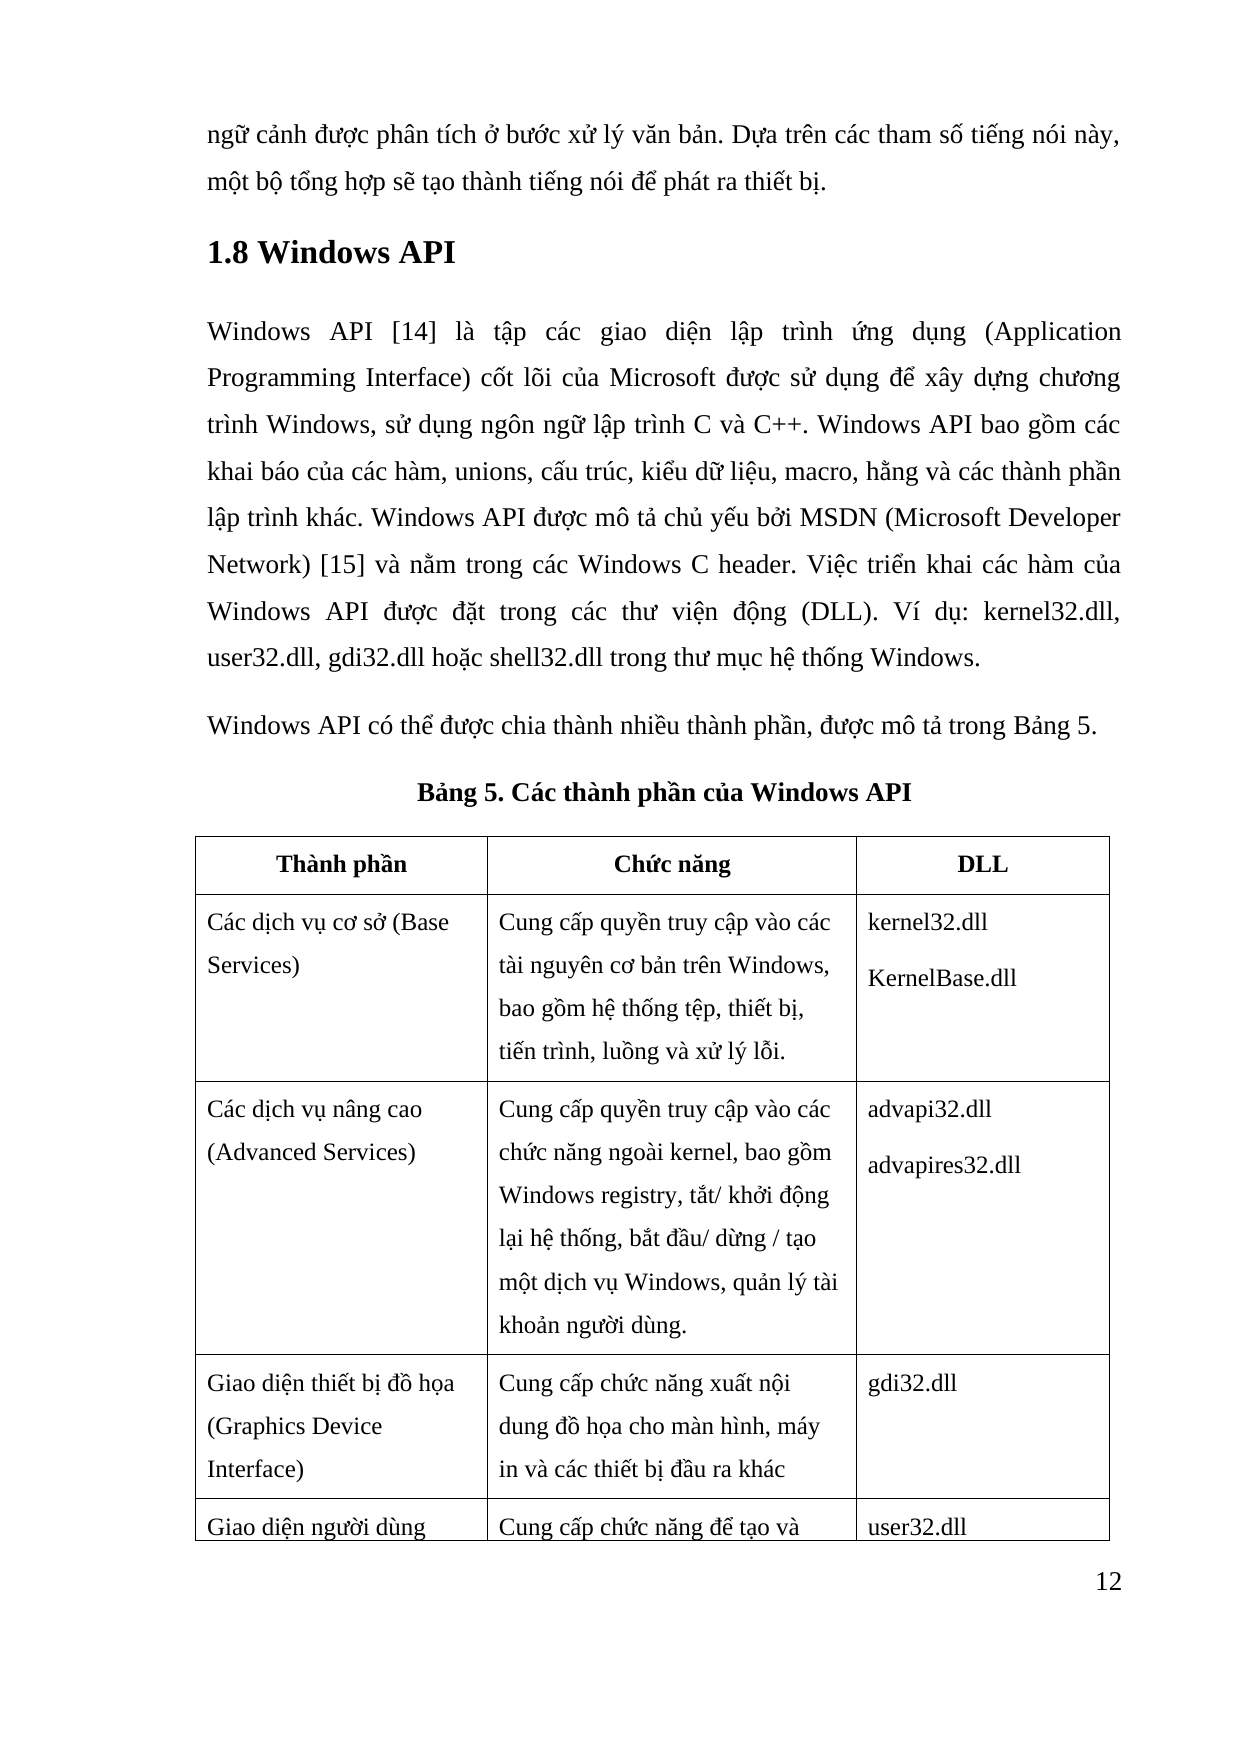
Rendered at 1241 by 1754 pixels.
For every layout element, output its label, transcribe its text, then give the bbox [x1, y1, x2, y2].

table_cell Cung cấp quyền truy cập vào các tài nguyên cơ bản trên Windows, bao gồm hệ thống tệp, thiết bị, tiến trình, luồng và xử lý lỗi. [488, 895, 856, 1081]
table_cell Giao diện thiết bị đồ họa (Graphics Device Interface) [196, 1355, 487, 1498]
text Windows API [14] là tập các giao diện lập trình ứng dụng (Application Programming Interface) cốt lõi của Microsoft được sử dụng để xây dựng chương trình Windows, sử dụng ngôn ngữ lập trình C và C++. Windows API bao gồm các khai báo của các hàm, unions, cấu trúc, kiểu dữ liệu, macro, hằng và các thành phần lập trình khác. Windows API được mô tả chủ yếu bởi MSDN (Microsoft Developer Network) [15] và nằm trong các Windows C header. Việc triển khai các hàm của Windows API được đặt trong các thư viện động (DLL). Ví dụ: kernel32.dll, user32.dll, gdi32.dll hoặc shell32.dll trong thư mục hệ thống Windows. [207, 315, 1122, 673]
table_cell Các dịch vụ nâng cao (Advanced Services) [196, 1082, 487, 1354]
table_header Chức năng [488, 837, 856, 893]
table_header Thành phần [196, 837, 487, 893]
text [207, 118, 1122, 196]
table_cell Cung cấp chức năng xuất nội dung đồ họa cho màn hình, máy in và các thiết bị đầu ra khác [488, 1355, 856, 1498]
table_cell Các dịch vụ cơ sở (Base Services) [196, 895, 487, 1081]
text Bảng 5. Các thành phần của Windows API [207, 776, 1122, 808]
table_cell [488, 1499, 856, 1540]
table_cell user32.dll [857, 1499, 1109, 1540]
text Windows API có thể được chia thành nhiều thành phần, được mô tả trong Bảng 5. [207, 709, 1122, 740]
table_cell kernel32.dll KernelBase.dll [857, 895, 1109, 1081]
table_header DLL [857, 837, 1109, 893]
subtitle Windows API [207, 232, 1122, 271]
table_cell gdi32.dll [857, 1355, 1109, 1498]
table_cell Cung cấp quyền truy cập vào các chức năng ngoài kernel, bao gồm Windows registry, tắt/ khởi động lại hệ thống, bắt đầu/ dừng / tạo một dịch vụ Windows, quản lý tài khoản người dùng. [488, 1082, 856, 1354]
table_cell advapi32.dll advapires32.dll [857, 1082, 1109, 1354]
table_cell Giao diện người dùng (User Interface) [196, 1499, 487, 1540]
